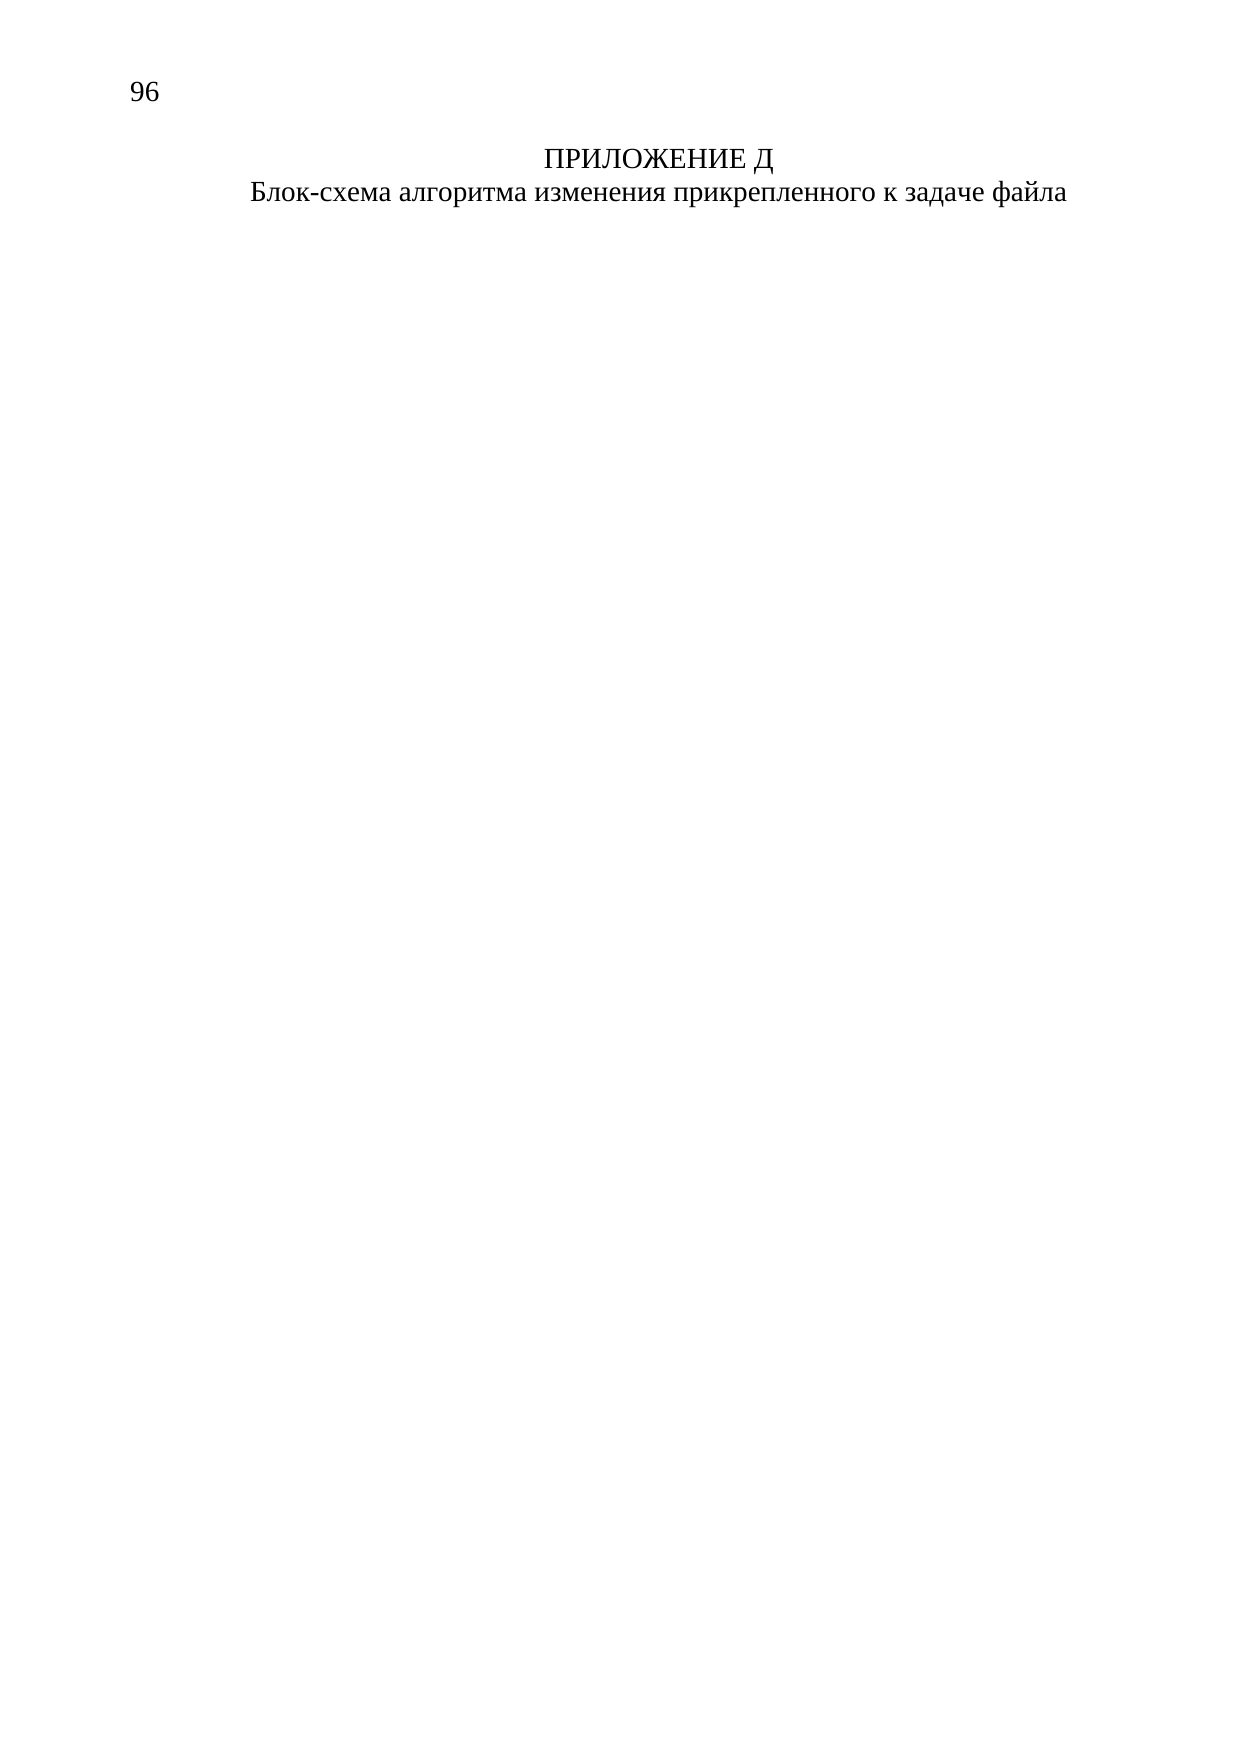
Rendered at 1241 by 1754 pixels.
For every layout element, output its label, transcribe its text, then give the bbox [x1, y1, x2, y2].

list ПРИЛОЖЕНИЕ Д [130, 141, 1187, 174]
list Блок-схема алгоритма изменения прикрепленного к задаче файла [130, 174, 1187, 208]
